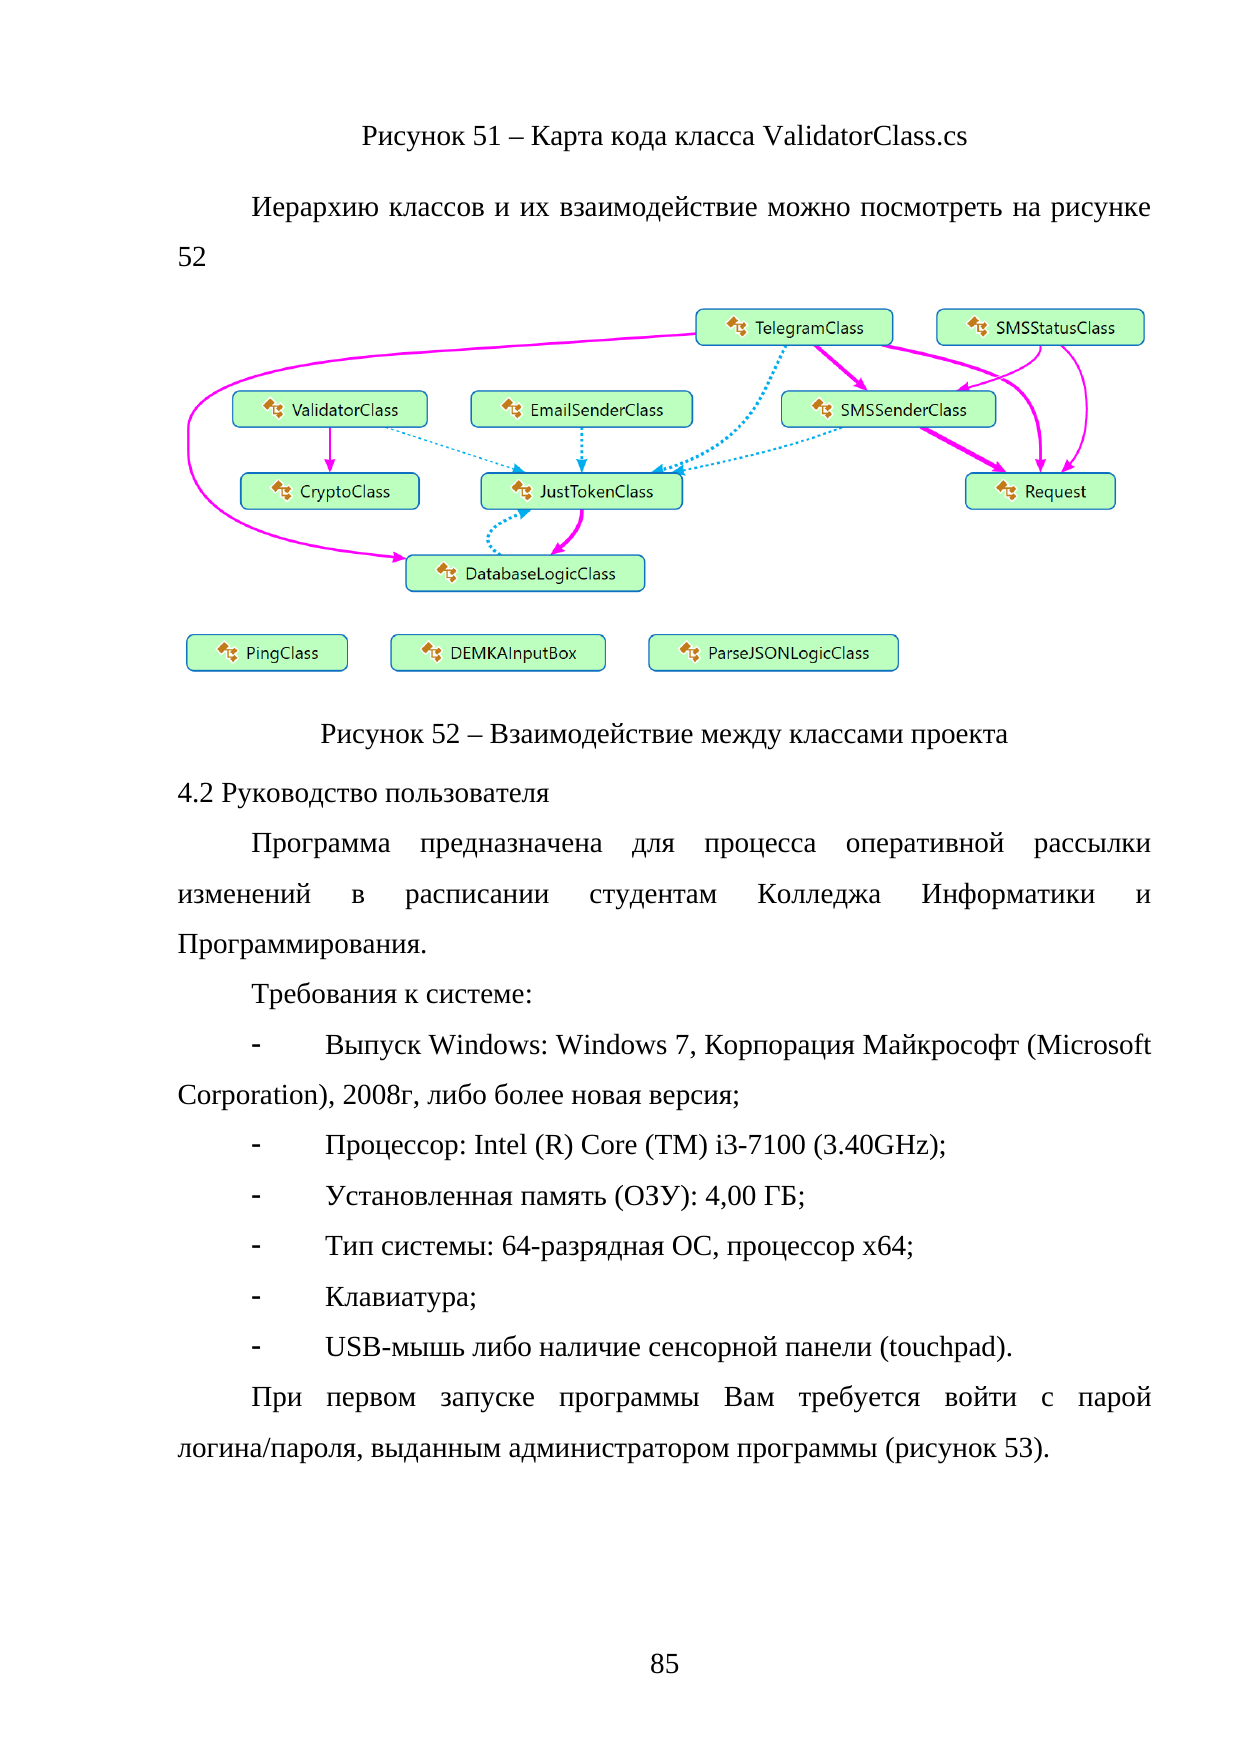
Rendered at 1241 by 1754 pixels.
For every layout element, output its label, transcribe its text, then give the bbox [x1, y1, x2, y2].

list Клавиатура; [177, 1279, 1152, 1312]
text Рисунок 52 – Взаимодействие между классами проекта [177, 716, 1152, 749]
list Тип системы: 64-разрядная ОС, процессор х64; [177, 1228, 1152, 1262]
text При первом запуске программы Вам требуется войти с парой логина/пароля, выданным администратором программы (рисунок 53). [177, 1379, 1152, 1463]
list Установленная память (ОЗУ): 4,00 ГБ; [177, 1178, 1152, 1212]
text Рисунок 51 – Карта кода класса ValidatorClass.cs [177, 118, 1152, 152]
text Программа предназначена для процесса оперативной рассылки изменений в расписании студентам Колледжа Информатики и Программирования. [177, 826, 1152, 960]
picture [177, 290, 1152, 690]
text Иерархию классов и их взаимодействие можно посмотреть на рисунке 52 [177, 189, 1152, 273]
list Процессор: Intel (R) Core (TM) i3-7100 (3.40GHz); [177, 1127, 1152, 1161]
list USB-мышь либо наличие сенсорной панели (touchpad). [177, 1329, 1152, 1363]
text Требования к системе: [177, 976, 1152, 1010]
subtitle 4.2 Руководство пользователя [177, 775, 1152, 809]
list Выпуск Windows: Windows 7, Корпорация Майкрософт (Microsoft Corporation), 2008г, либо более новая версия; [177, 1027, 1152, 1111]
